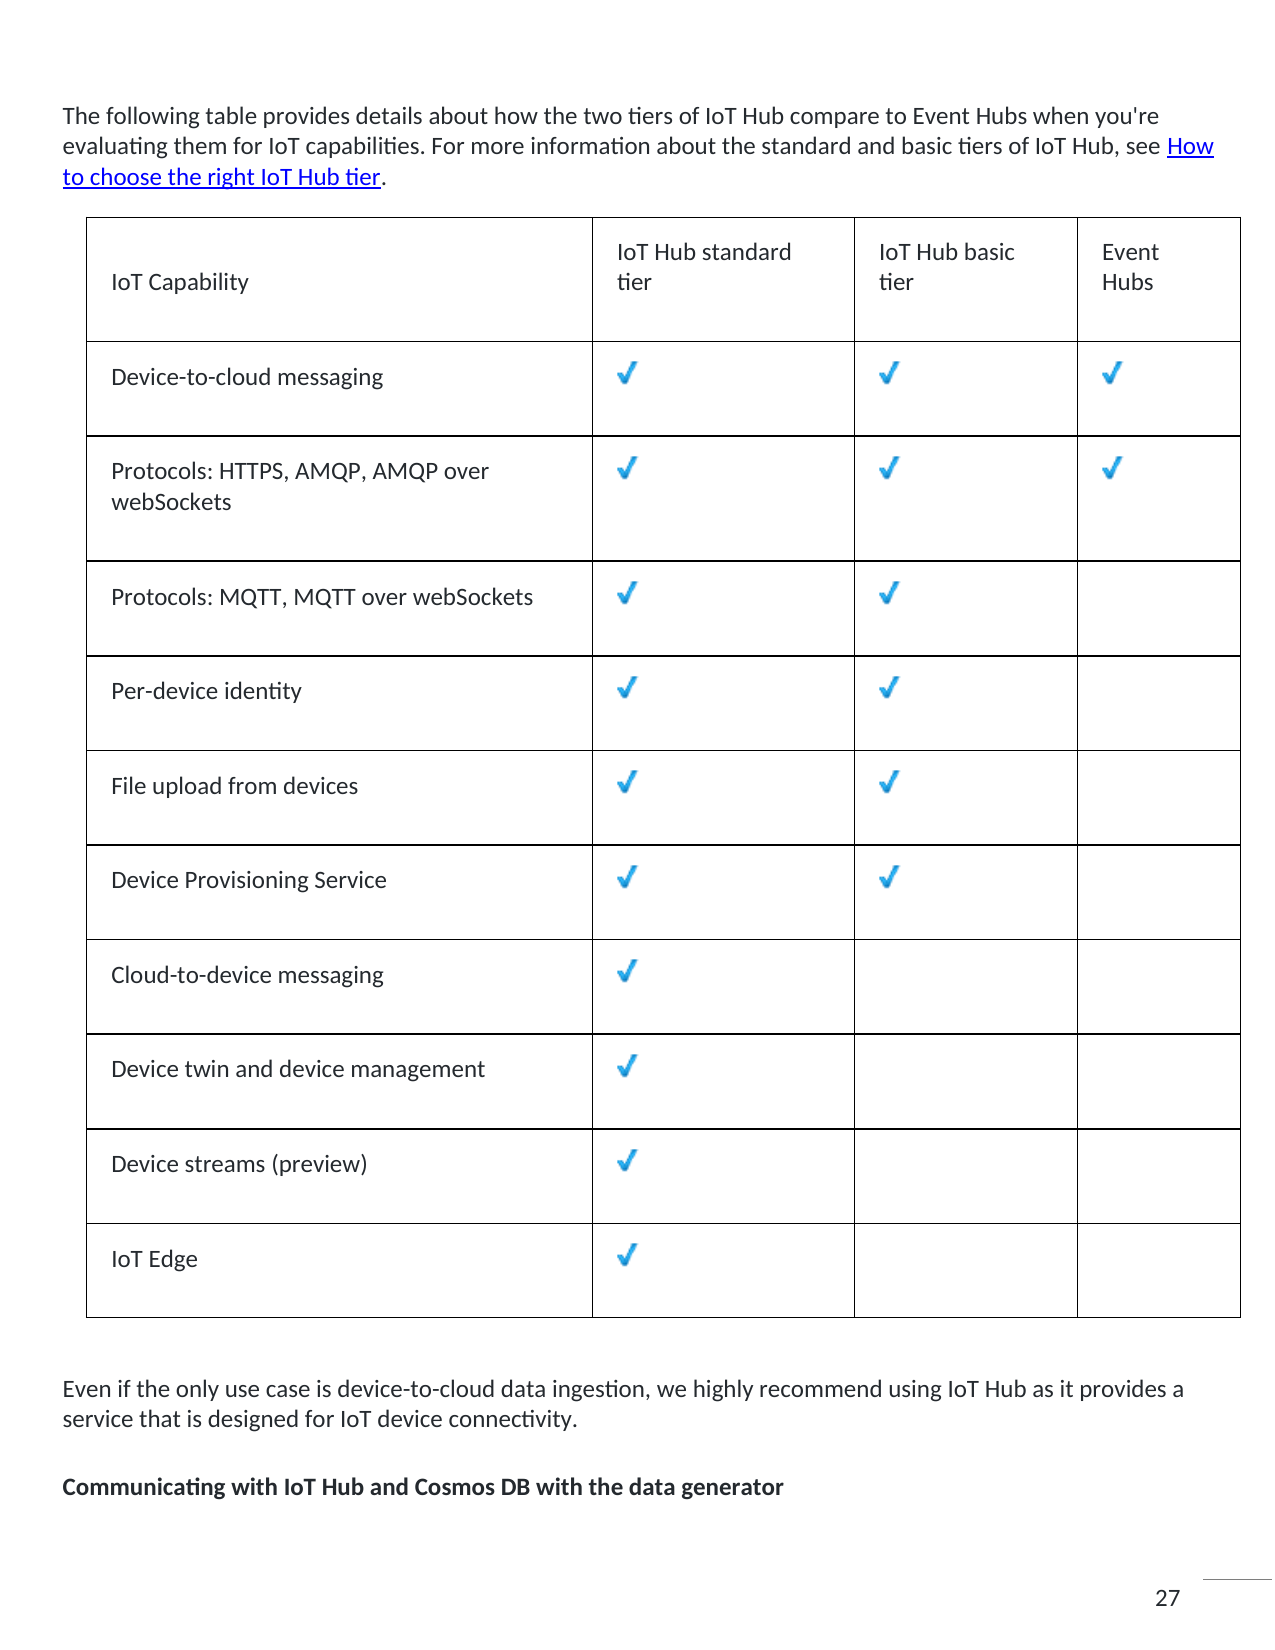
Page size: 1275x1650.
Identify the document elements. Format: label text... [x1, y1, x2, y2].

table_cell [855, 1224, 1077, 1317]
table_cell [1078, 1130, 1240, 1222]
table_cell Device twin and device management [87, 1035, 592, 1128]
table_cell [855, 562, 1077, 655]
table_cell [855, 437, 1077, 560]
table_cell [1078, 657, 1240, 749]
table_cell Protocols: HTTPS, AMQP, AMQP over webSockets [87, 437, 592, 560]
table_cell Device Provisioning Service [87, 846, 592, 939]
picture [616, 455, 642, 481]
table_cell [855, 751, 1077, 844]
table_cell Protocols: MQTT, MQTT over webSockets [87, 562, 592, 655]
picture [616, 580, 642, 606]
table_cell [855, 657, 1077, 749]
picture [1101, 361, 1127, 386]
table_cell [593, 846, 854, 939]
picture [616, 1053, 642, 1079]
picture [616, 769, 642, 795]
table_cell [593, 940, 854, 1033]
picture [878, 864, 904, 890]
table_cell Per-device identity [87, 657, 592, 749]
picture [878, 580, 904, 606]
table_cell [593, 562, 854, 655]
text Even if the only use case is device-to-cloud data ingestion, we highly recommend using IoT Hub as it provides a service that is designed for IoT device connectivity. [62, 1373, 1219, 1434]
table_cell [1078, 437, 1240, 560]
picture [616, 675, 642, 700]
table_cell [593, 1130, 854, 1222]
table_cell Device streams (preview) [87, 1130, 592, 1222]
table_header IoT Hub standard tier [593, 218, 854, 341]
table_cell [855, 846, 1077, 939]
picture [878, 361, 904, 386]
table_header IoT Capability [87, 218, 592, 341]
table_cell [593, 657, 854, 749]
table_cell [855, 342, 1077, 435]
picture [878, 675, 904, 700]
table_cell [593, 1224, 854, 1317]
table_cell [855, 1035, 1077, 1128]
table_header IoT Hub basic tier [855, 218, 1077, 341]
table_header Event Hubs [1078, 218, 1240, 341]
table_cell [1078, 342, 1240, 435]
table_cell [855, 940, 1077, 1033]
picture [616, 361, 642, 386]
picture [616, 1148, 642, 1173]
table_cell [1078, 940, 1240, 1033]
table_cell Cloud-to-device messaging [87, 940, 592, 1033]
picture [878, 455, 904, 481]
picture [616, 958, 642, 984]
table_cell [1078, 1224, 1240, 1317]
table_cell [593, 1035, 854, 1128]
subtitle Communicating with IoT Hub and Cosmos DB with the data generator [62, 1472, 1219, 1502]
table_cell Device-to-cloud messaging [87, 342, 592, 435]
table_cell File upload from devices [87, 751, 592, 844]
table_cell [593, 751, 854, 844]
table_cell IoT Edge [87, 1224, 592, 1317]
picture [616, 1242, 642, 1268]
table_cell [1078, 751, 1240, 844]
table_cell [1078, 1035, 1240, 1128]
picture [616, 864, 642, 890]
table_cell [855, 1130, 1077, 1222]
table_cell [593, 342, 854, 435]
text The following table provides details about how the two tiers of IoT Hub compare to Event Hubs when you're evaluating them for IoT capabilities. For more information about the standard and basic tiers of IoT Hub, see How to choose the right IoT Hub tier. [62, 100, 1219, 192]
table_cell [1078, 562, 1240, 655]
table_cell [593, 437, 854, 560]
picture [1101, 455, 1127, 481]
picture [878, 769, 904, 795]
table_cell [1078, 846, 1240, 939]
